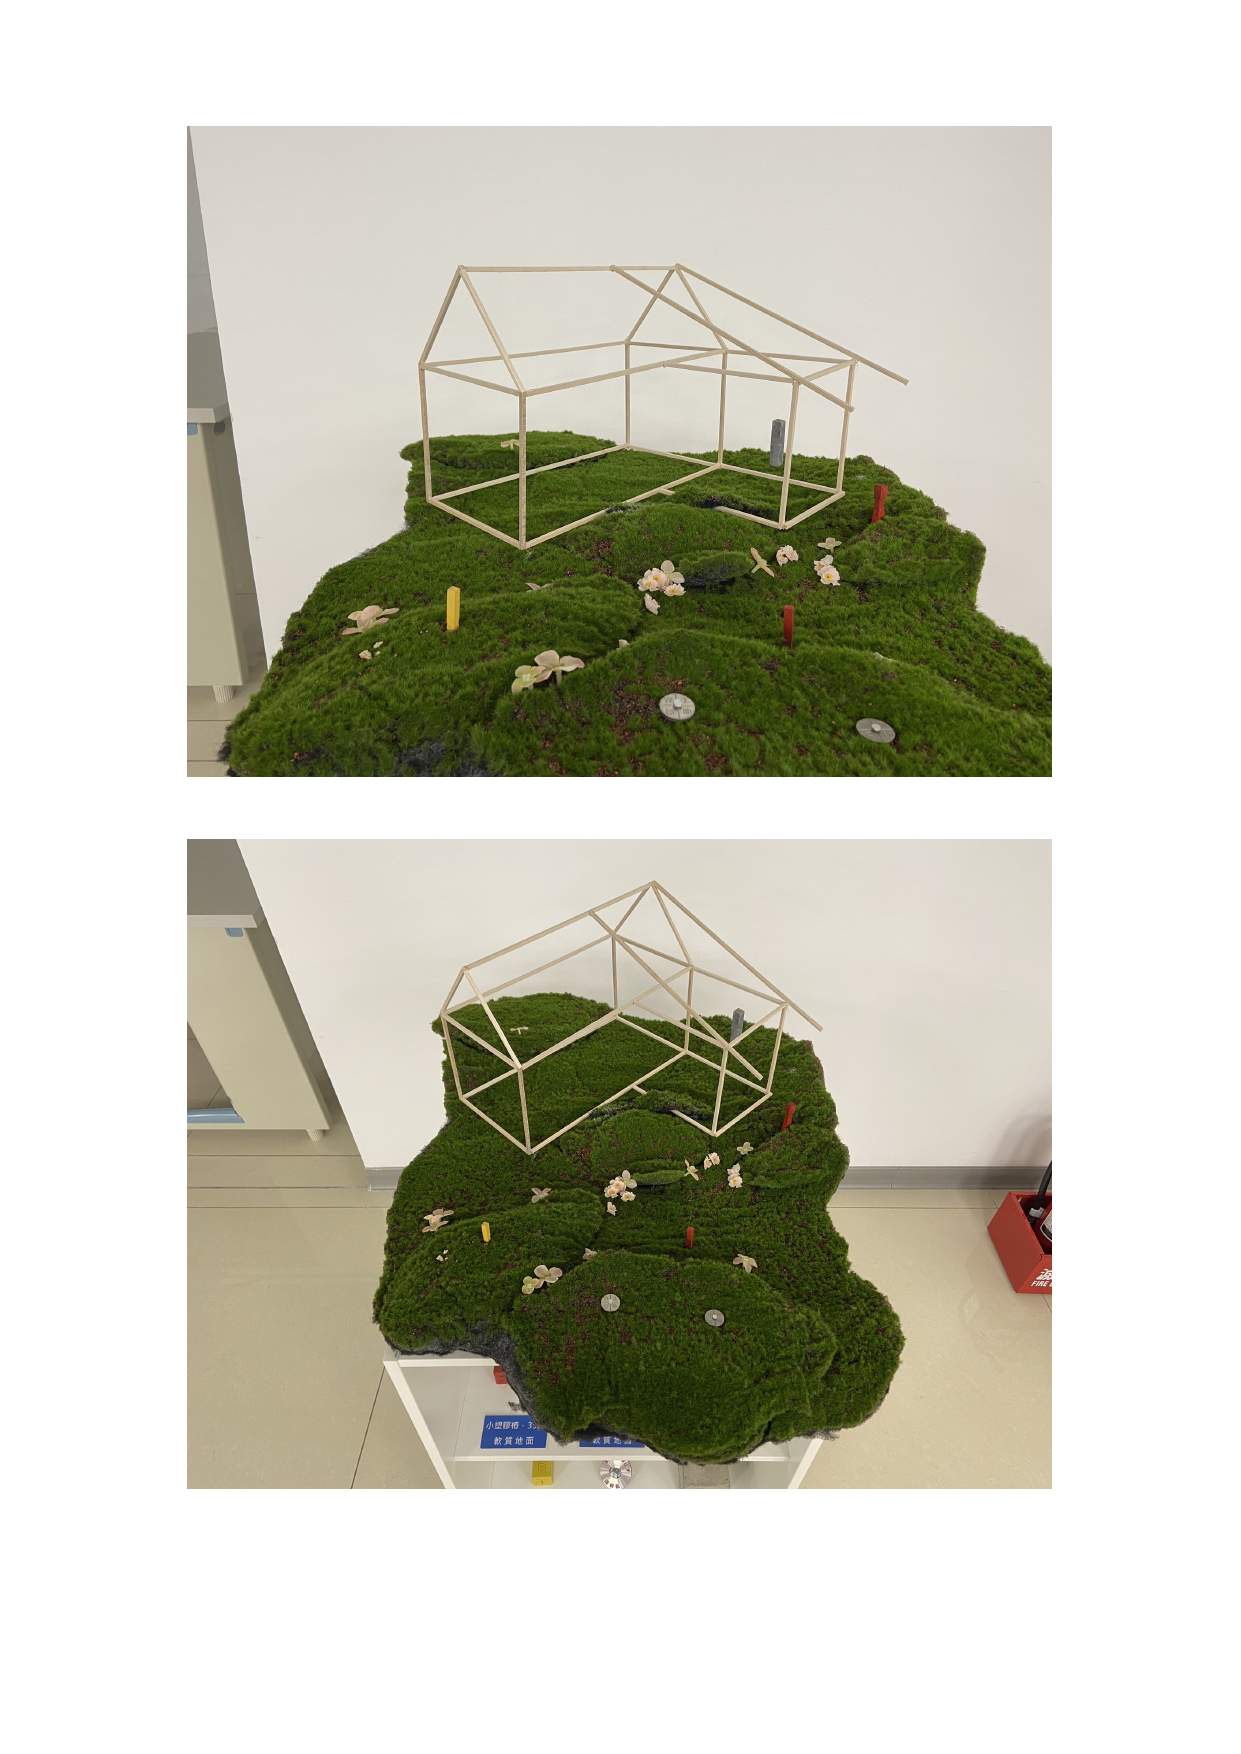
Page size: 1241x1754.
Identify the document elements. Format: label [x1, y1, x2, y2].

picture [187, 839, 1052, 1489]
picture [187, 126, 1052, 777]
